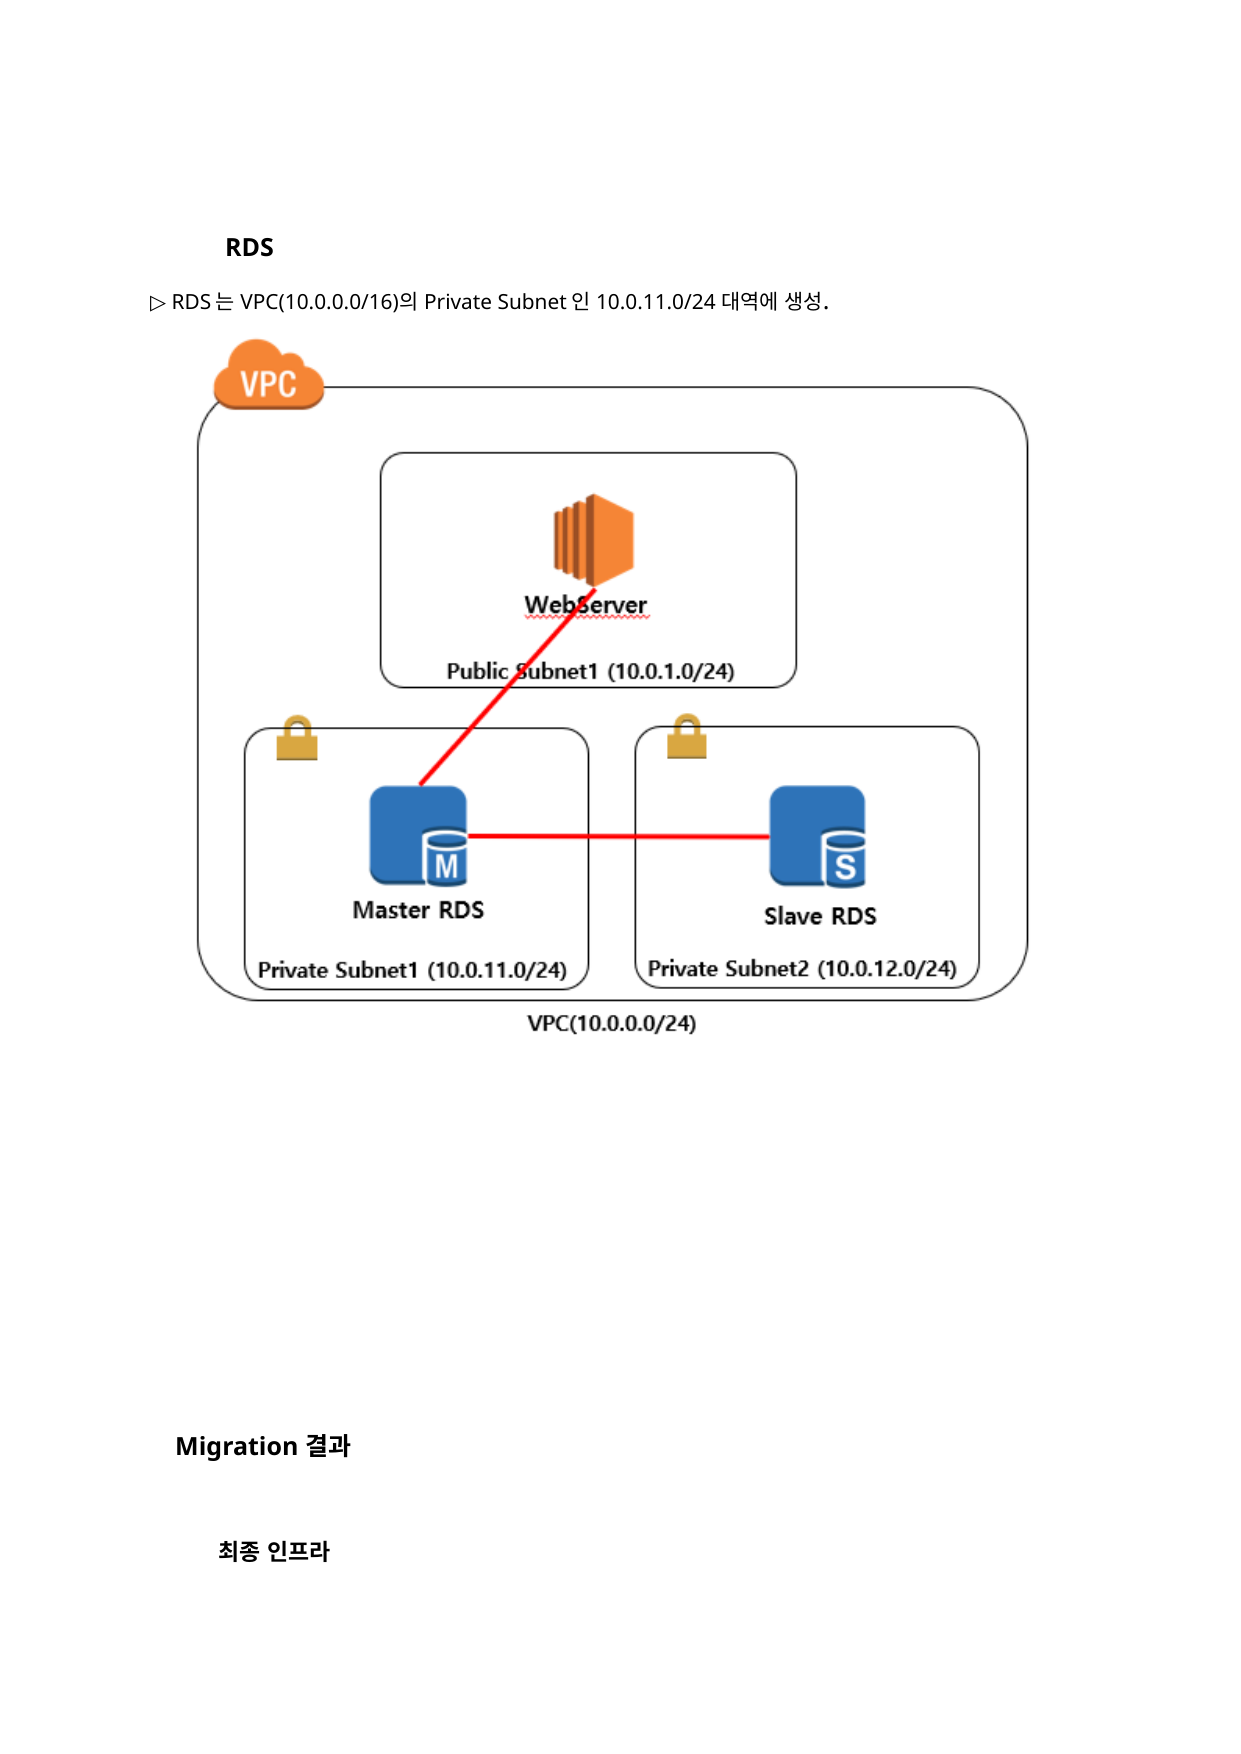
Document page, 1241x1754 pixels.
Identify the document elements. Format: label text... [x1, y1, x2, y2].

text Migration 결과 [150, 1426, 1090, 1462]
text ▷ RDS는 VPC(10.0.0.0/16)의 Private Subnet인 10.0.11.0/24 대역에 생성. [150, 283, 1090, 317]
picture [188, 335, 1052, 1039]
text RDS [150, 230, 1090, 264]
text 최종 인프라 [150, 1534, 1090, 1567]
